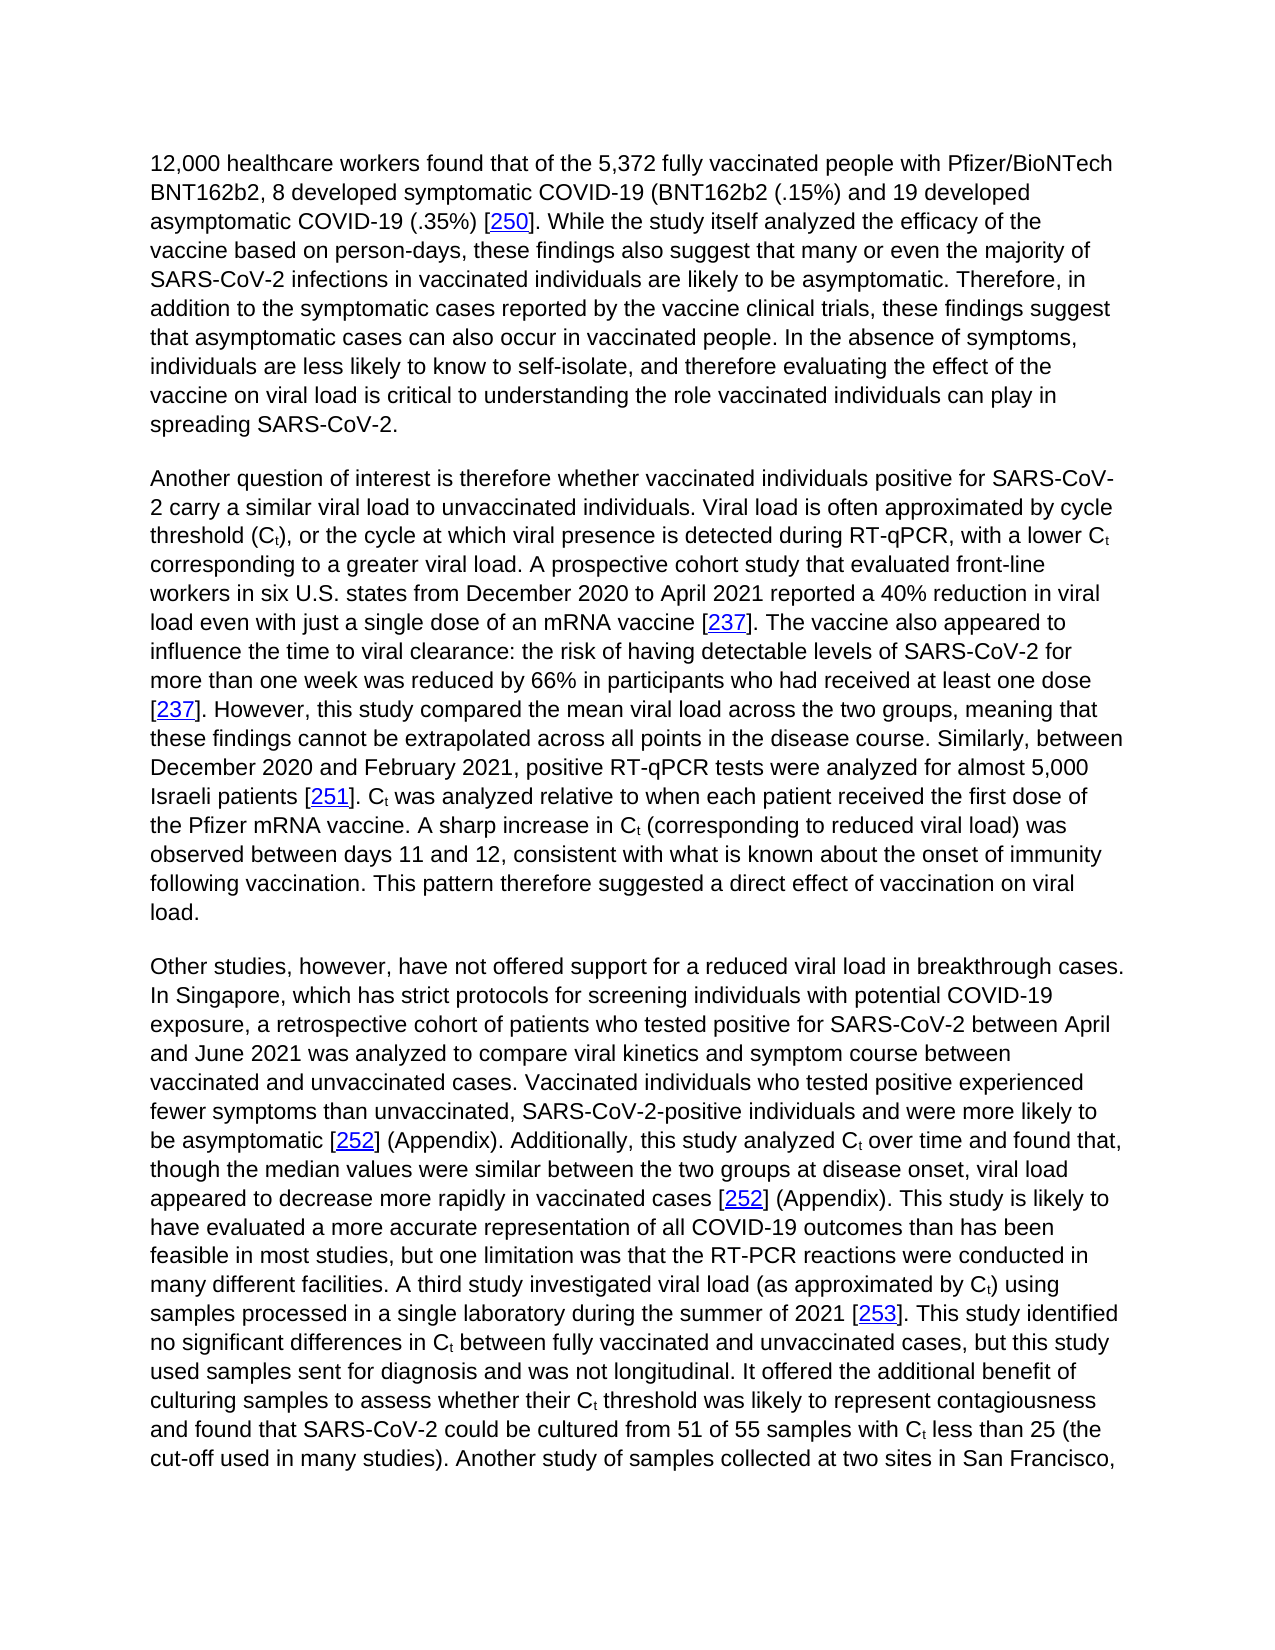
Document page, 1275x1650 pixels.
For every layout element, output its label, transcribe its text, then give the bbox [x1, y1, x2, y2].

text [150, 953, 1125, 1472]
text Another question of interest is therefore whether vaccinated individuals positive for SARS-CoV-2 carry a similar viral load to unvaccinated individuals. Viral load is often approximated by cycle threshold (Ct), or the cycle at which viral presence is detected during RT-qPCR, with a lower Ct corresponding to a greater viral load. A prospective cohort study that evaluated front-line workers in six U.S. states from December 2020 to April 2021 reported a 40% reduction in viral load even with just a single dose of an mRNA vaccine [237]. The vaccine also appeared to influence the time to viral clearance: the risk of having detectable levels of SARS-CoV-2 for more than one week was reduced by 66% in participants who had received at least one dose [237]. However, this study compared the mean viral load across the two groups, meaning that these findings cannot be extrapolated across all points in the disease course. Similarly, between December 2020 and February 2021, positive RT-qPCR tests were analyzed for almost 5,000 Israeli patients [251]. Ct was analyzed relative to when each patient received the first dose of the Pfizer mRNA vaccine. A sharp increase in Ct (corresponding to reduced viral load) was observed between days 11 and 12, consistent with what is known about the onset of immunity following vaccination. This pattern therefore suggested a direct effect of vaccination on viral load. [150, 464, 1125, 925]
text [150, 150, 1125, 437]
